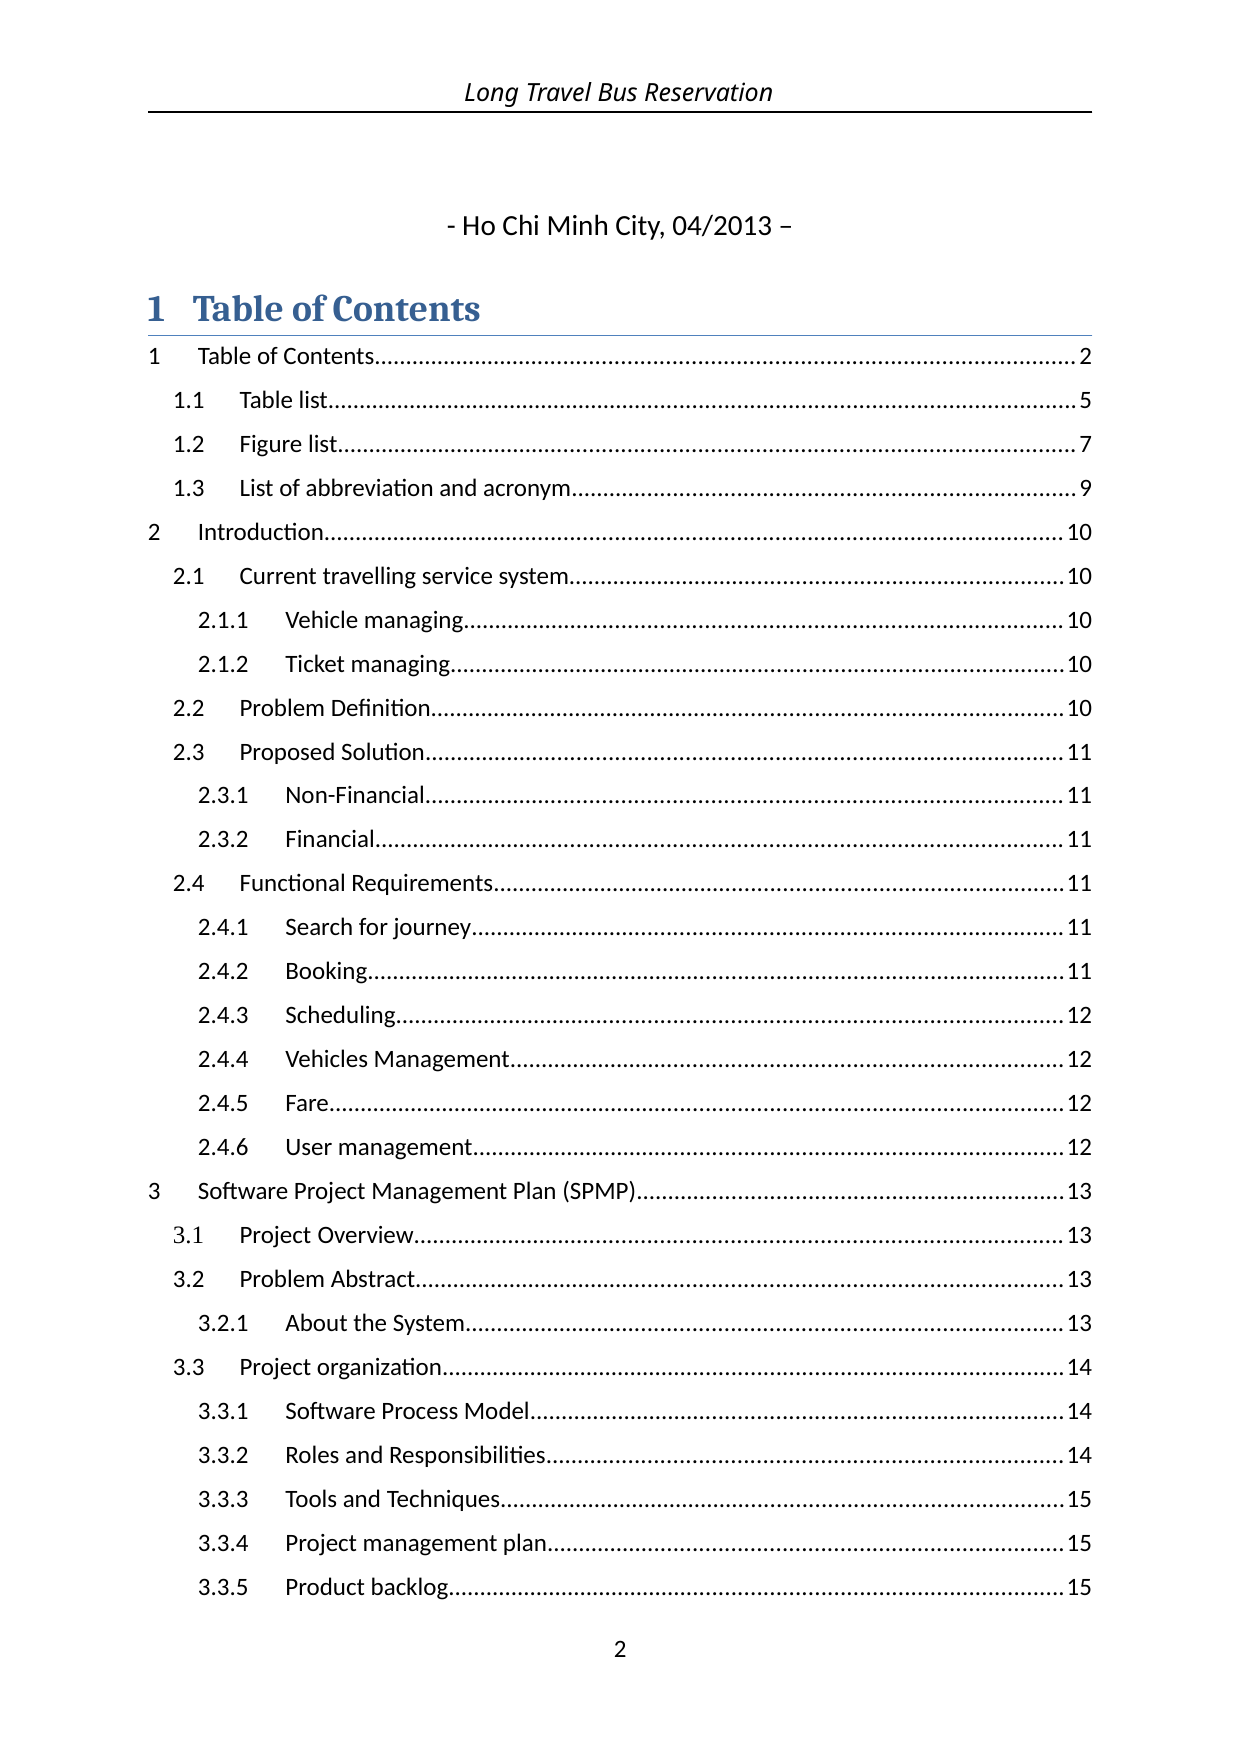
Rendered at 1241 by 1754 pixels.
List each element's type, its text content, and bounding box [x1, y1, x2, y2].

text - Ho Chi Minh City, 04/2013 – [148, 207, 1092, 242]
